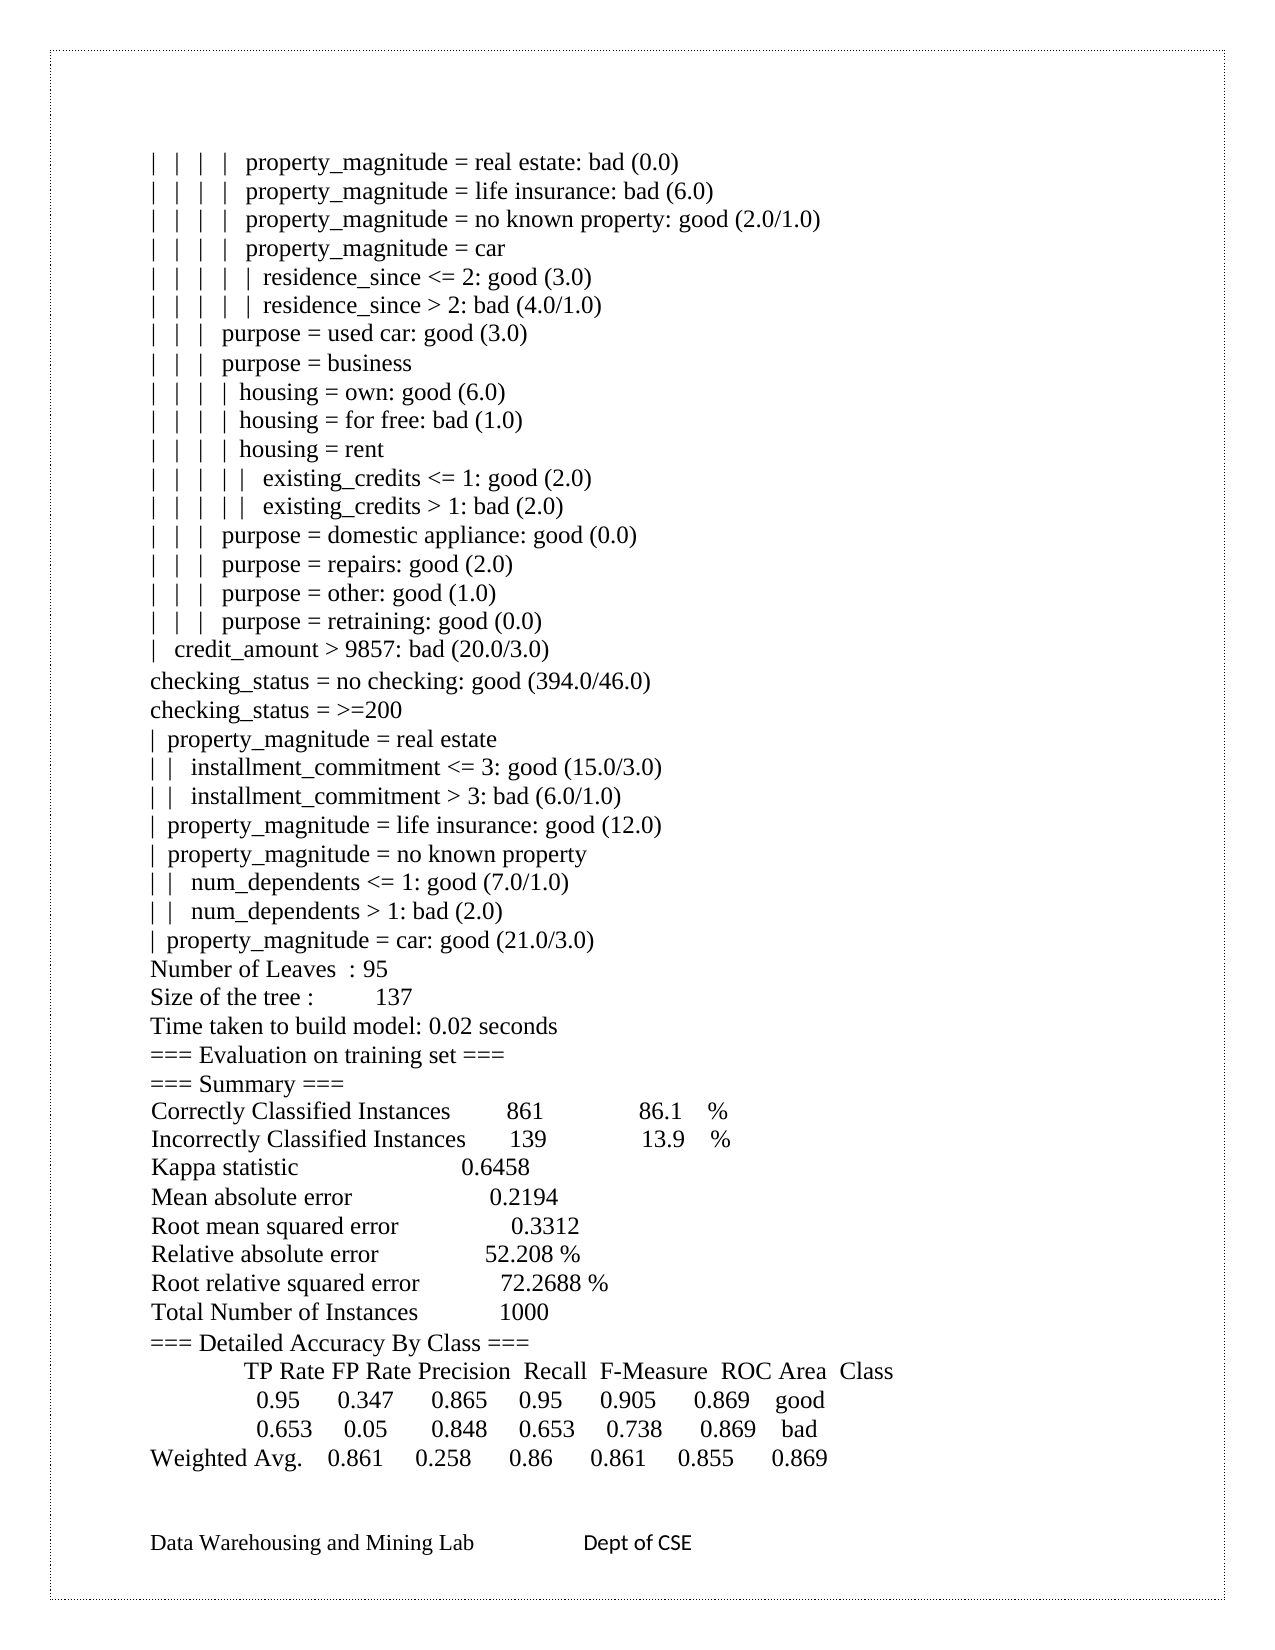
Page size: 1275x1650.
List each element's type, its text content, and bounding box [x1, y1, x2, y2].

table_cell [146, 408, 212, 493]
text Time taken to build model: 0.02 seconds [150, 1011, 1177, 1040]
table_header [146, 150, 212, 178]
text === Summary === [150, 1069, 1177, 1097]
text === Evaluation on training set === [150, 1040, 1177, 1069]
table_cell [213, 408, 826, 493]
text Weighted Avg. 0.861 0.258 0.86 0.861 0.855 0.869 [150, 1443, 1177, 1471]
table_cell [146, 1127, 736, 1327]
text | | num_dependents <= 1: good (7.0/1.0) [150, 867, 1177, 896]
text Size of the tree : 137 [150, 982, 1177, 1011]
text | property_magnitude = no known property [150, 839, 1177, 867]
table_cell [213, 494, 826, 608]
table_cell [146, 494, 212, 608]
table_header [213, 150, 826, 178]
text | property_magnitude = car: good (21.0/3.0) Number of Leaves : 95 [150, 925, 669, 982]
text | property_magnitude = real estate [150, 724, 1177, 752]
text 0.653 0.05 0.848 0.653 0.738 0.869 bad [256, 1414, 1177, 1443]
text | | installment_commitment > 3: bad (6.0/1.0) [150, 781, 1177, 810]
text TP Rate FP Rate Precision Recall F-Measure ROC Area Class 0.95 0.347 0.865 0.95 0.905 0.869 good [244, 1356, 931, 1414]
text | | num_dependents > 1: bad (2.0) [150, 896, 1177, 925]
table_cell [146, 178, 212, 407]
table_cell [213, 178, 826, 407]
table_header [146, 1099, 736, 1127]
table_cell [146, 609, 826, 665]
text === Detailed Accuracy By Class === [150, 1328, 1177, 1356]
text | property_magnitude = life insurance: good (12.0) [150, 810, 1177, 839]
text checking_status = no checking: good (394.0/46.0) checking_status = >=200 [150, 666, 651, 724]
text | | installment_commitment <= 3: good (15.0/3.0) [150, 752, 1177, 781]
